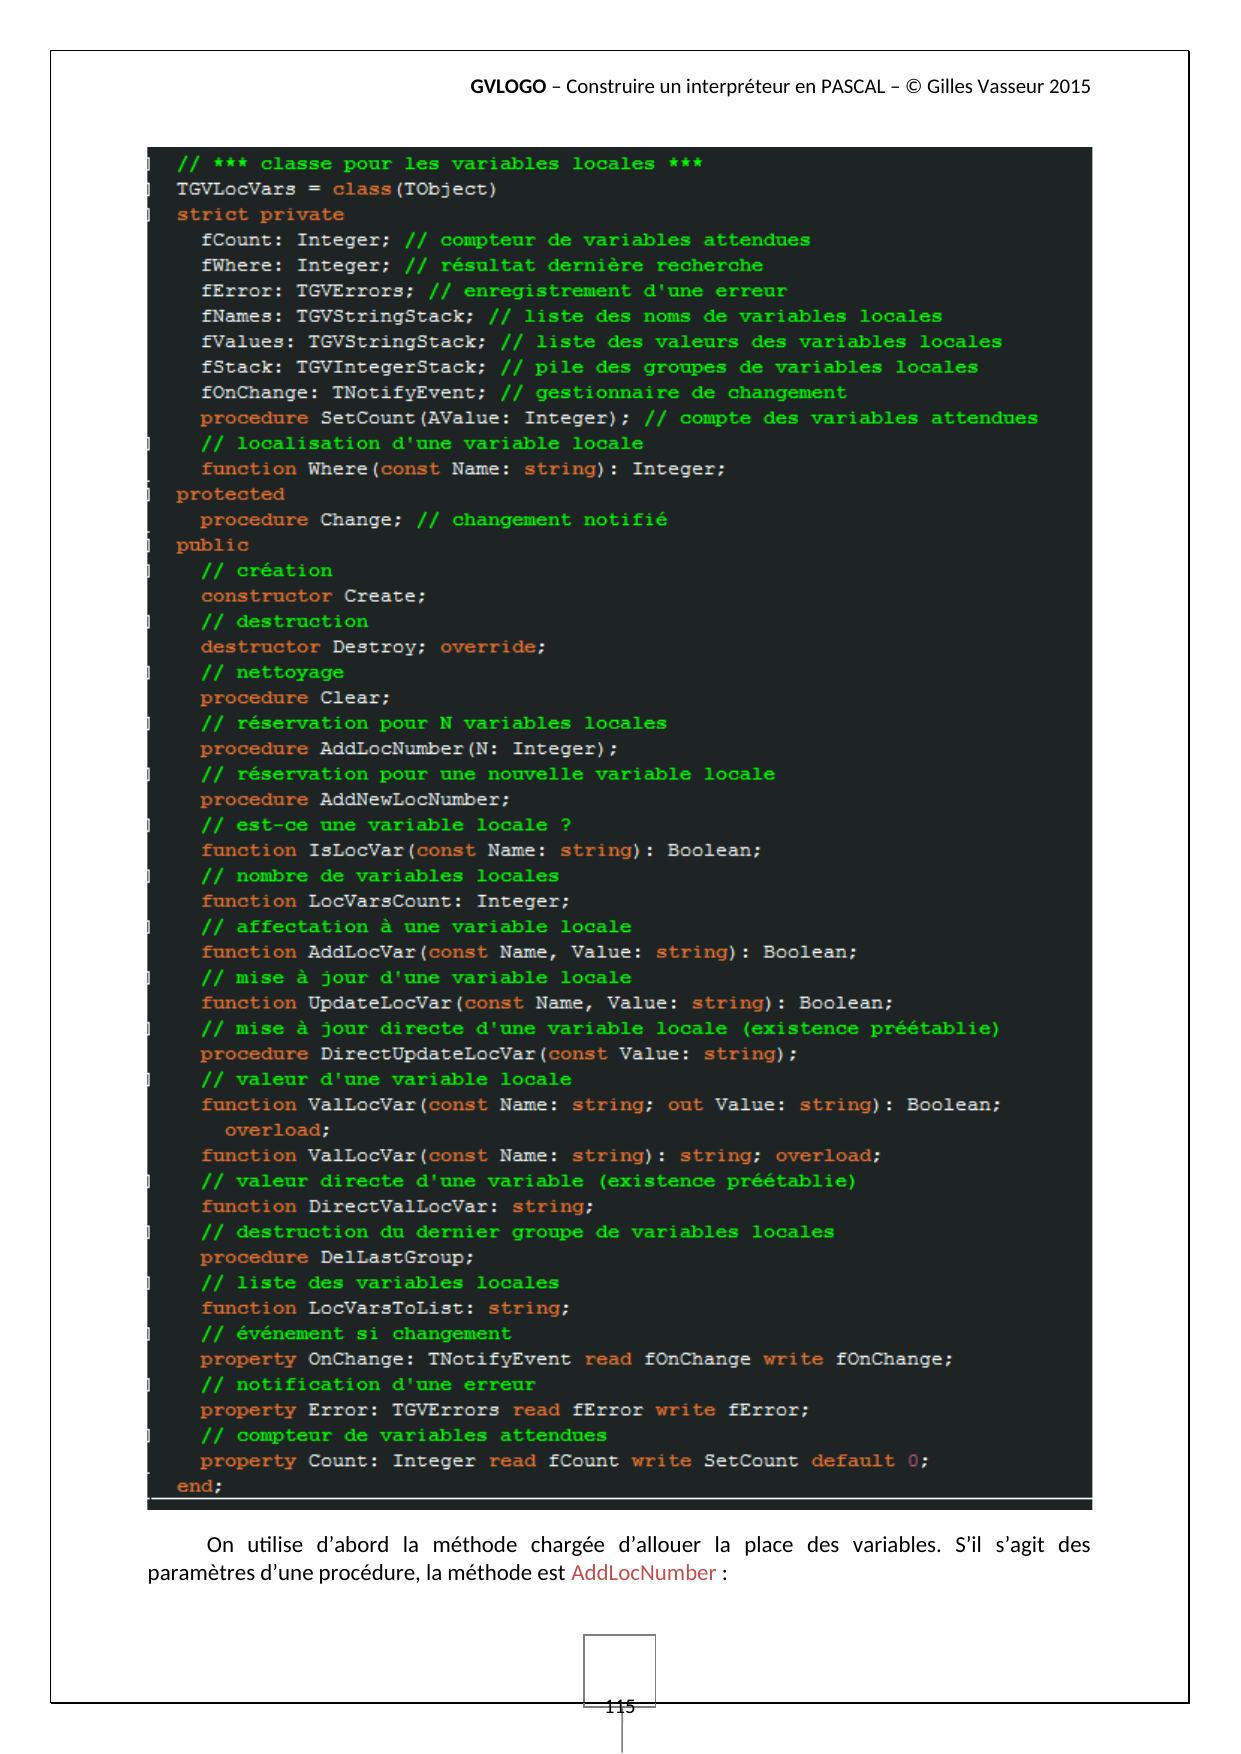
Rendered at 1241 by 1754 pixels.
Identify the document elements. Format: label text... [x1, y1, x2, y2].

picture [147, 147, 1093, 1510]
text On utilise d’abord la méthode chargée d’allouer la place des variables. S’il s’agit des paramètres d’une procédure, la méthode est AddLocNumber : [147, 1531, 1092, 1587]
